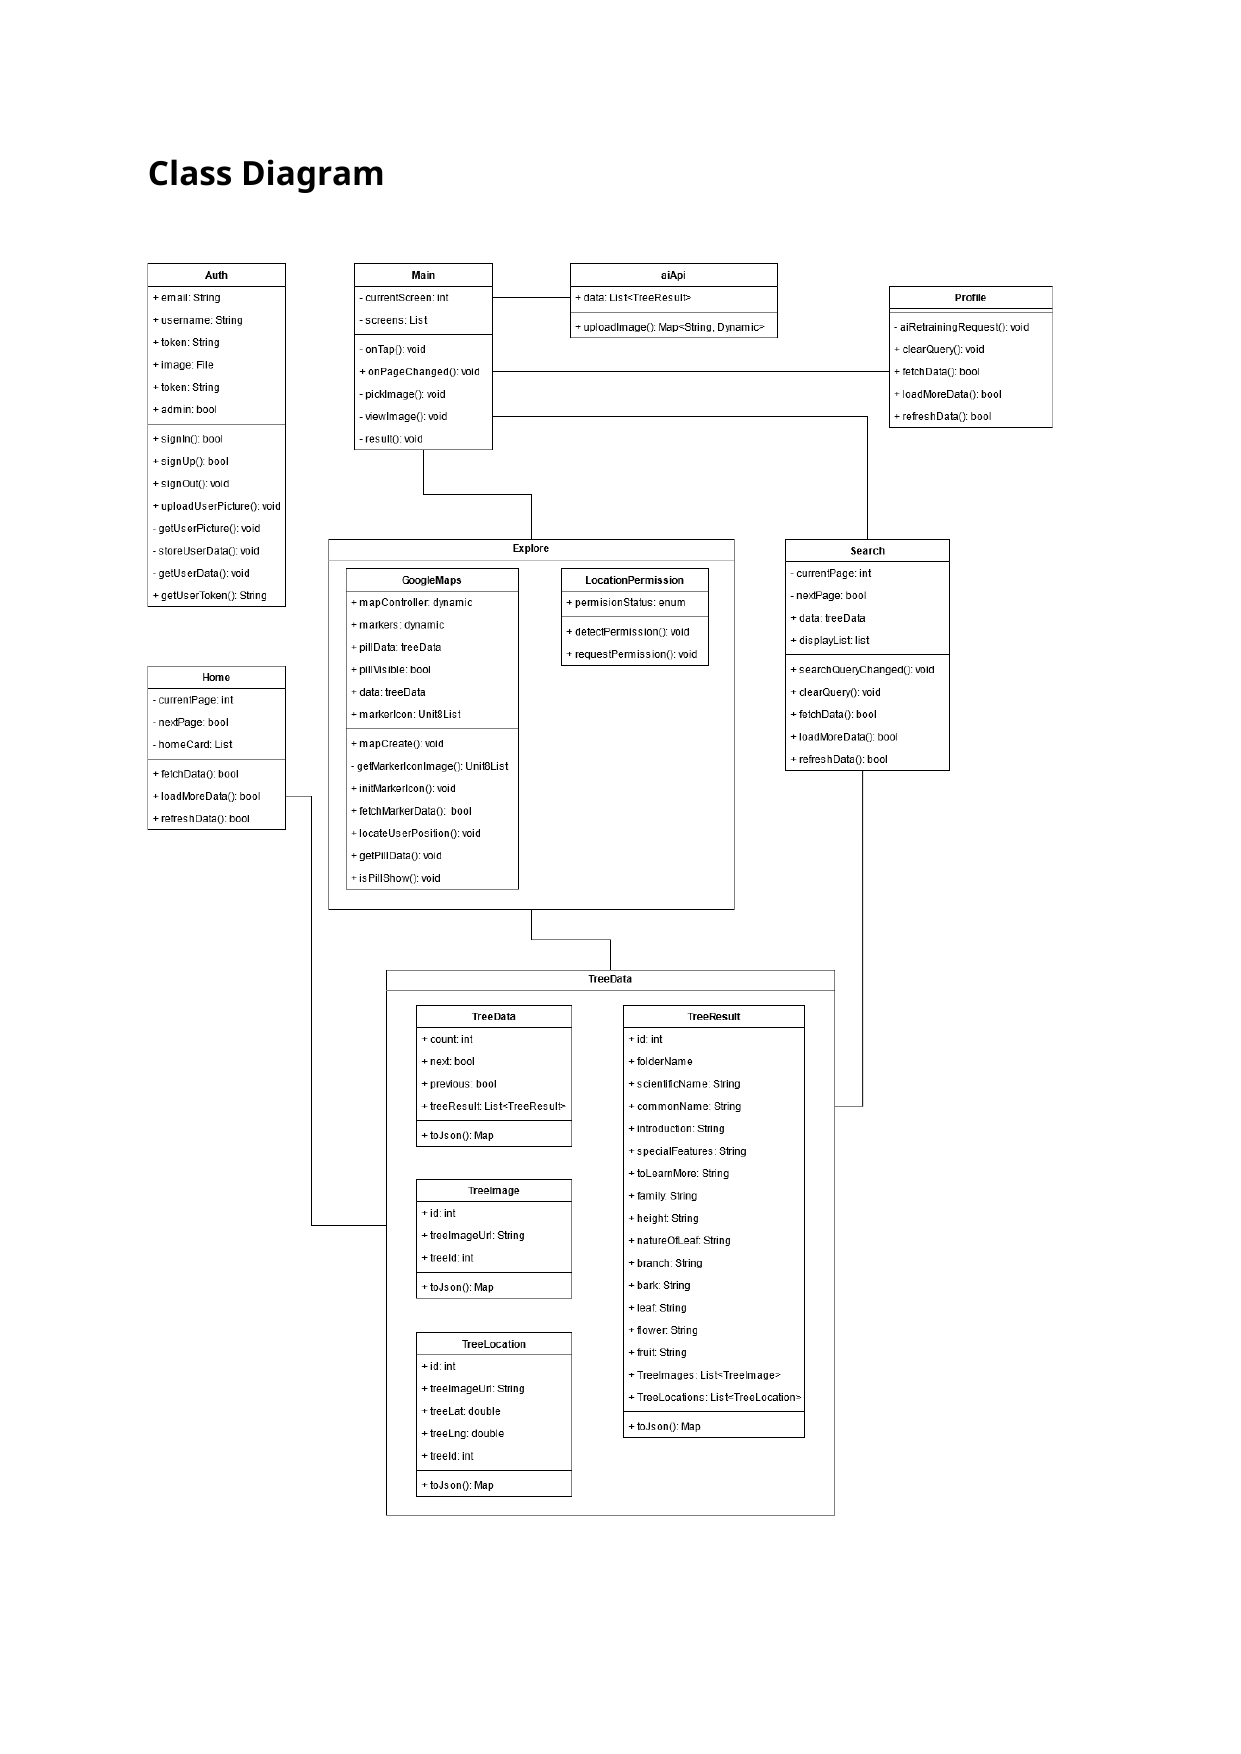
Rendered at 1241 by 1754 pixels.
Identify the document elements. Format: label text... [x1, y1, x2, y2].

subtitle Class Diagram [148, 150, 1053, 195]
picture [147, 263, 1053, 1516]
